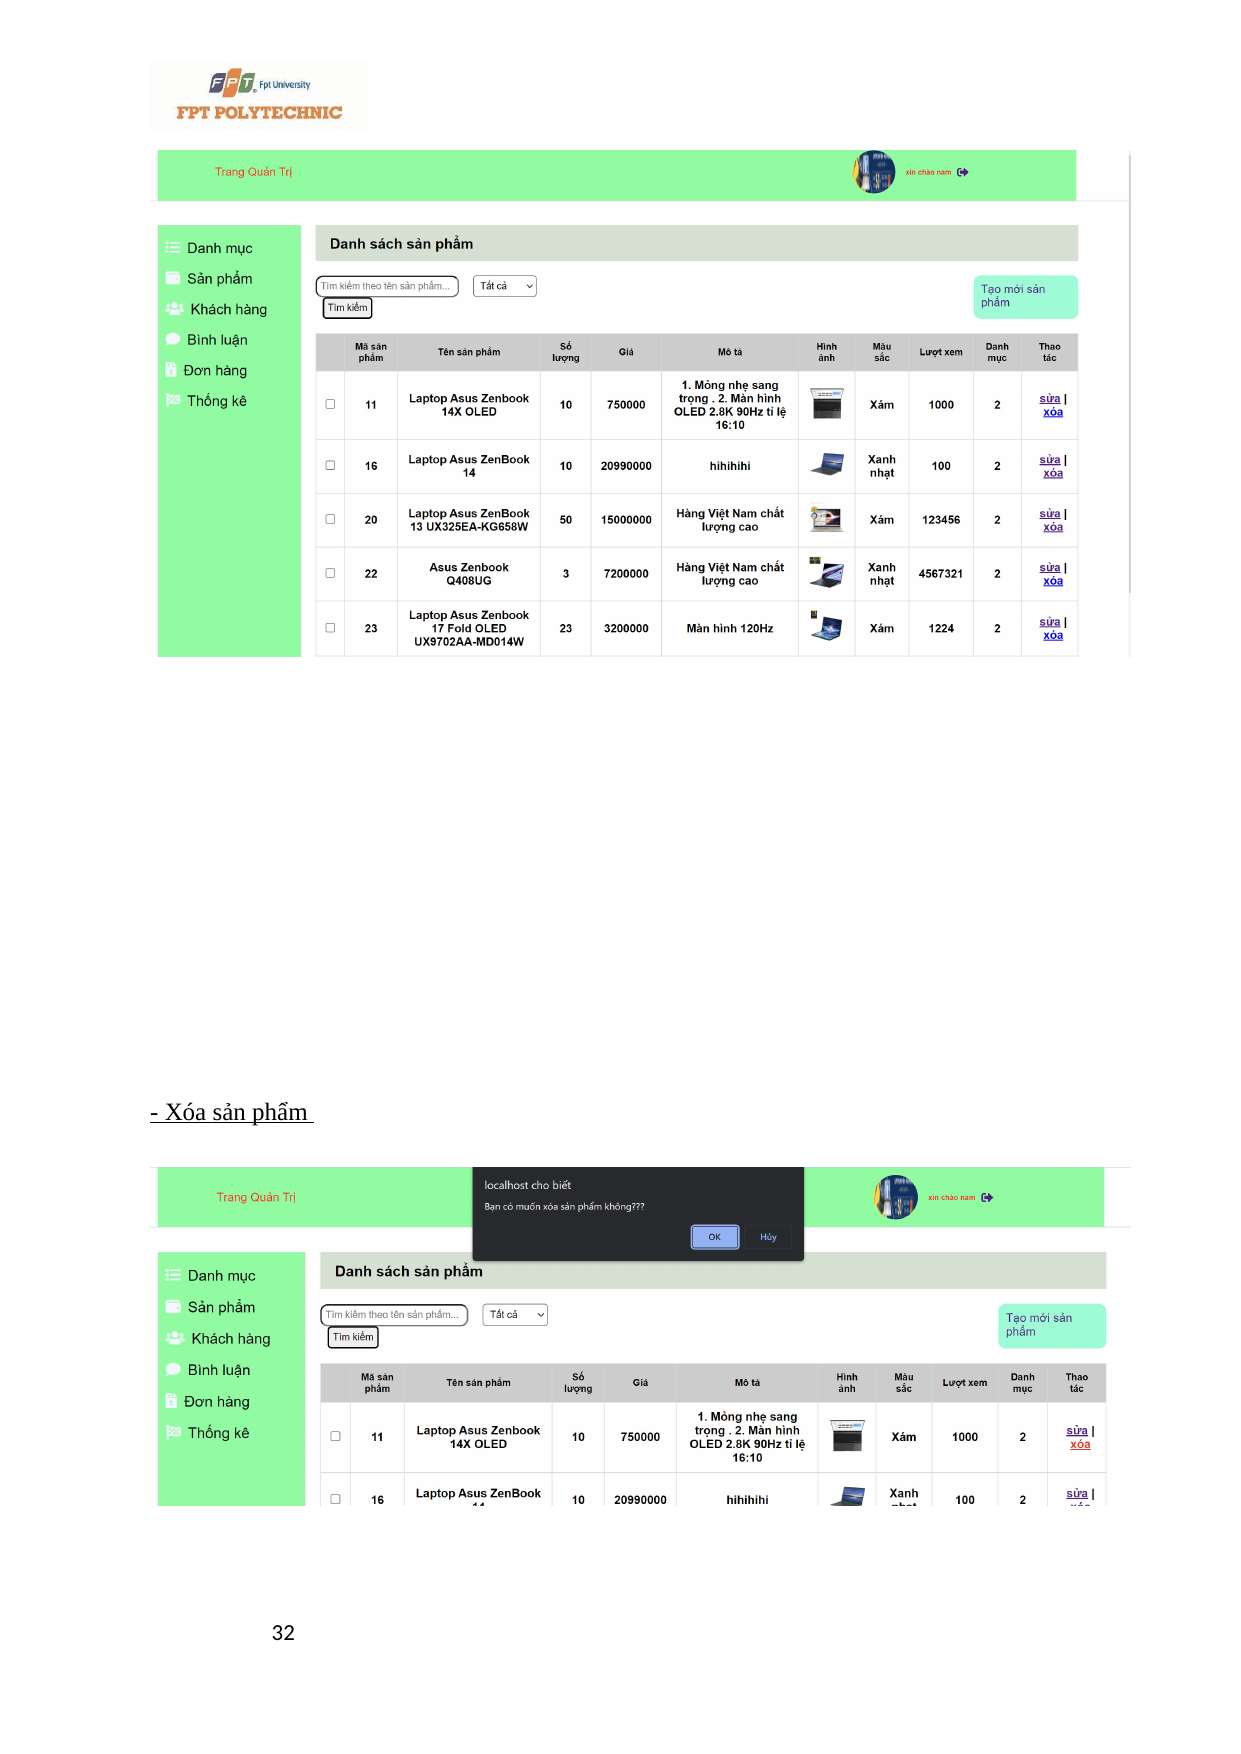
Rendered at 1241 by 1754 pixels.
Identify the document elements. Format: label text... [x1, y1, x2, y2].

subtitle - Xóa sản phẩm [150, 1097, 1130, 1126]
picture [150, 60, 368, 131]
picture [150, 1167, 1131, 1506]
picture [150, 150, 1131, 657]
